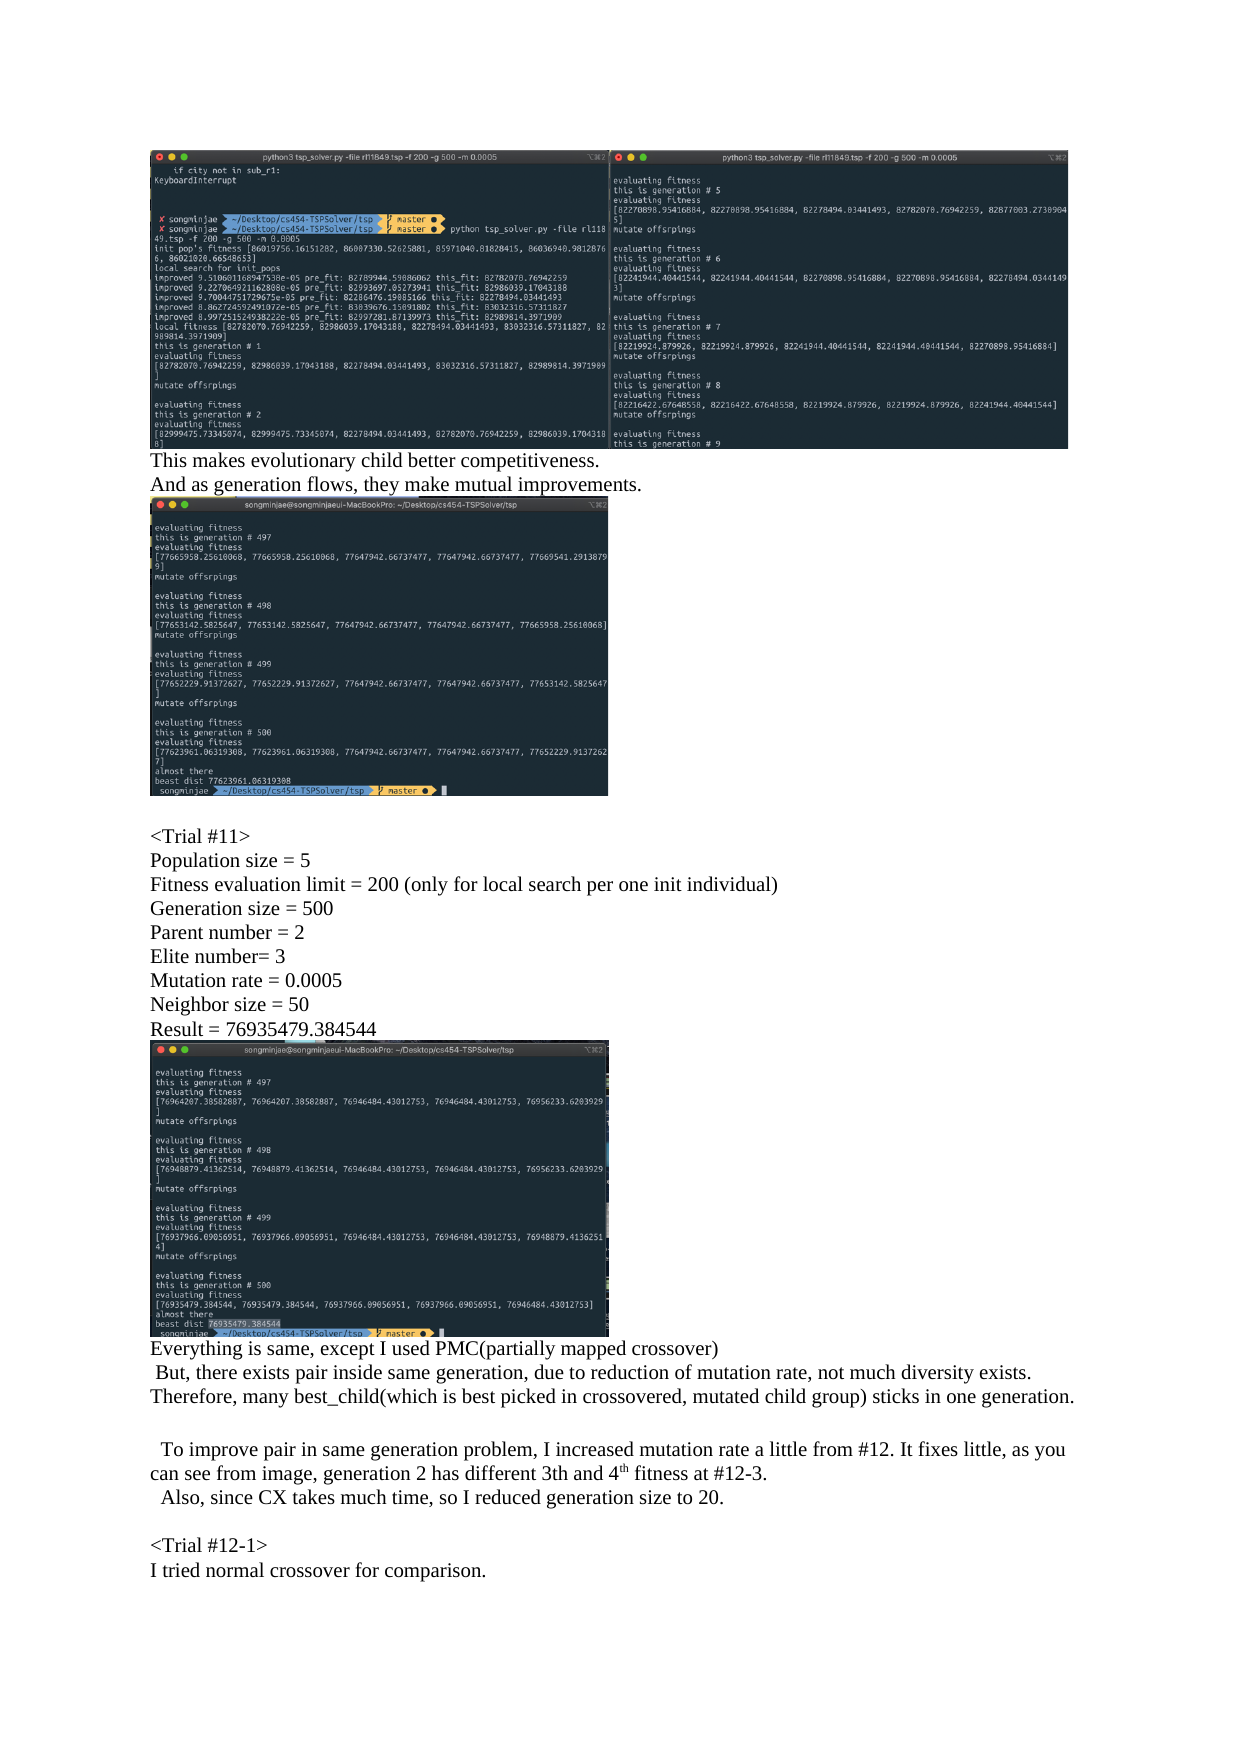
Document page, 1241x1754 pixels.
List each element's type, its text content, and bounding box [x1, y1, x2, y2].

text Neighbor size = 50 [150, 992, 1090, 1016]
text Also, since CX takes much time, so I reduced generation size to 20. [150, 1485, 1090, 1509]
text Parent number = 2 [150, 920, 1090, 944]
text Population size = 5 [150, 848, 1090, 872]
text To improve pair in same generation problem, I increased mutation rate a little from #12. It fixes little, as you can see from image, generation 2 has different 3th and 4th fitness at #12-3. [150, 1437, 1090, 1485]
text Mutation rate = 0.0005 [150, 968, 1090, 992]
text Everything is same, except I used PMC(partially mapped crossover) [150, 1336, 1090, 1360]
text Generation size = 500 [150, 896, 1090, 920]
text I tried normal crossover for comparison. [150, 1557, 1090, 1582]
text This makes evolutionary child better competitiveness. [150, 449, 1069, 472]
text Fitness evaluation limit = 200 (only for local search per one init individual) [150, 872, 1090, 896]
text <Trial #11> [150, 824, 1069, 848]
picture [150, 150, 1069, 449]
text But, there exists pair inside same generation, due to reduction of mutation rate, not much diversity exists. Therefore, many best_child(which is best picked in crossovered, mutated child group) sticks in one generation. [150, 1360, 1090, 1408]
picture [150, 496, 609, 796]
text Result = 76935479.384544 [150, 1016, 1090, 1041]
text Elite number= 3 [150, 944, 1090, 968]
picture [150, 1040, 609, 1337]
text And as generation flows, they make mutual improvements. [150, 472, 1069, 496]
text <Trial #12-1> [150, 1533, 1090, 1557]
